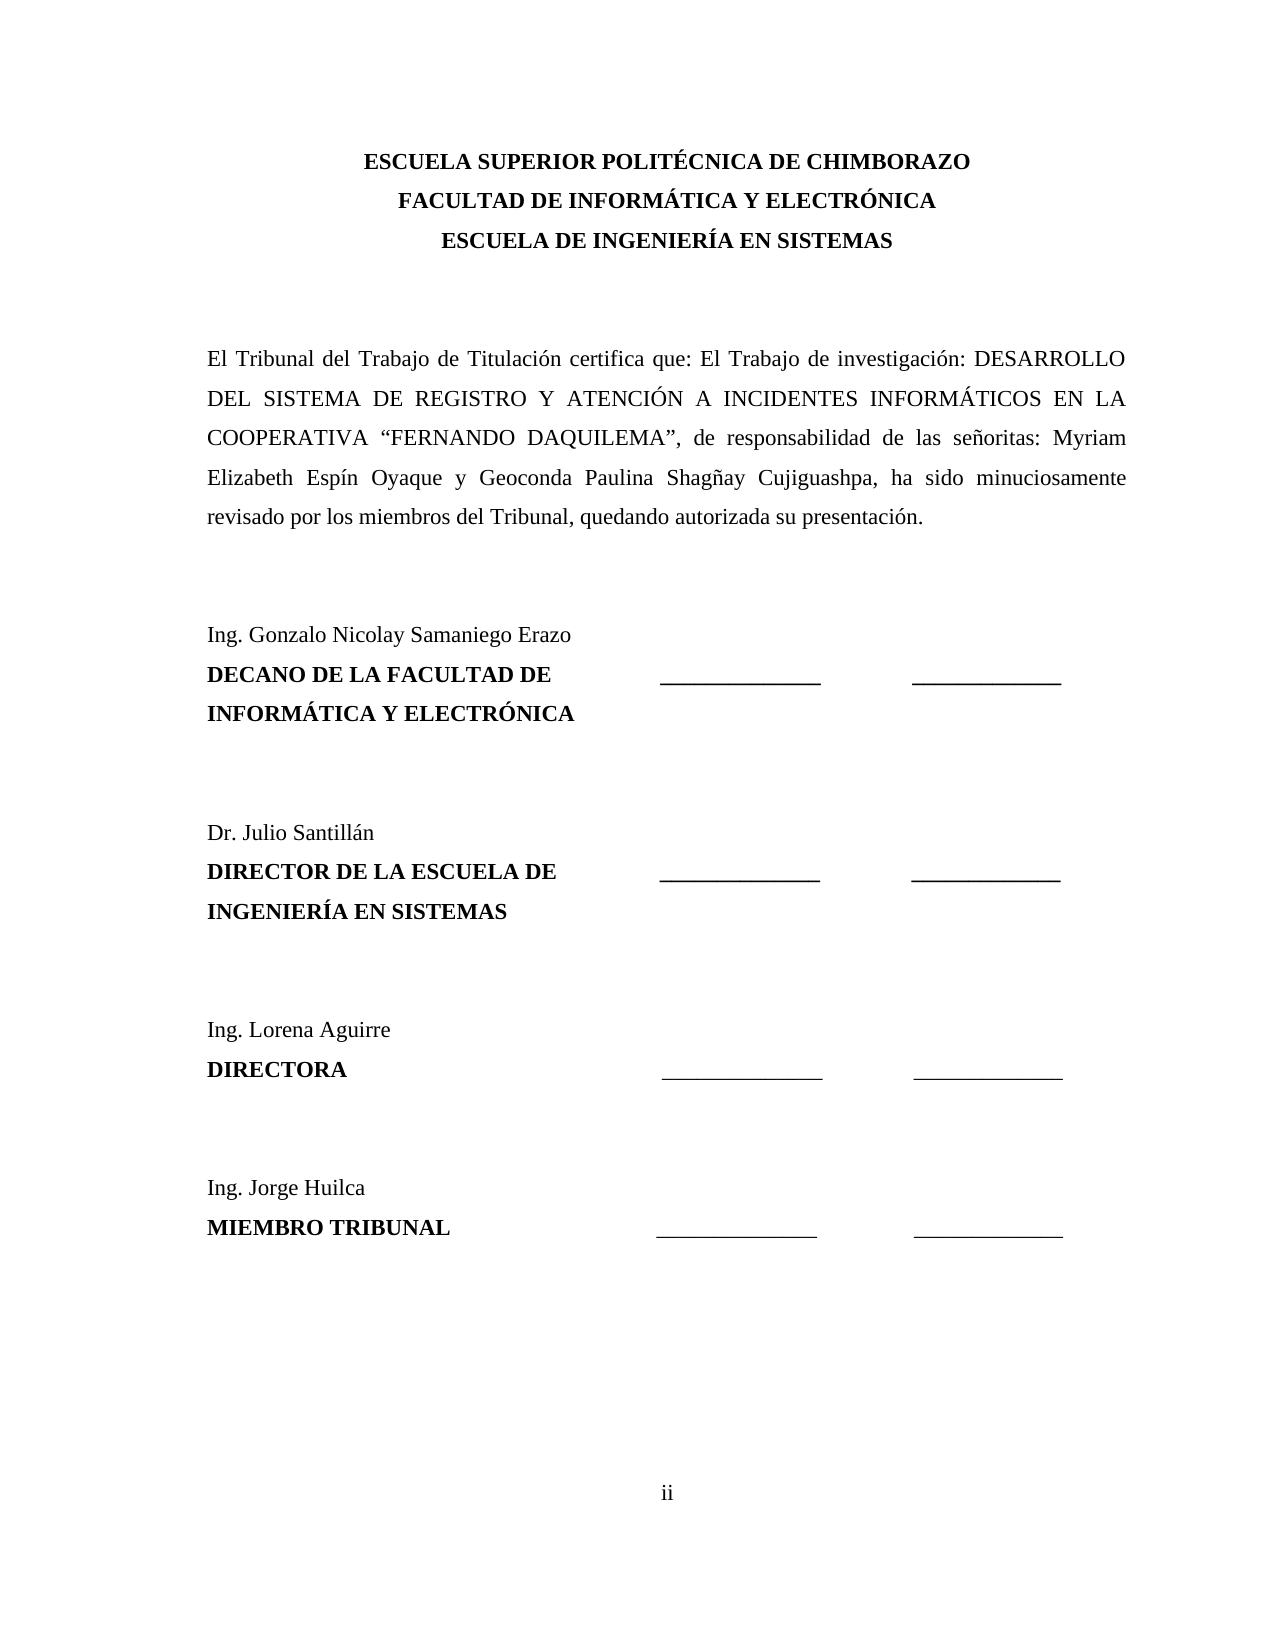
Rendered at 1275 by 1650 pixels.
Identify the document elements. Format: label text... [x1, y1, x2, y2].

text INFORMÁTICA Y ELECTRÓNICA [207, 700, 1127, 727]
text Ing. Jorge Huilca [207, 1174, 1127, 1201]
text Ing. Gonzalo Nicolay Samaniego Erazo [207, 621, 1127, 648]
subtitle ESCUELA SUPERIOR POLITÉCNICA DE CHIMBORAZO [207, 148, 1127, 174]
text DIRECTORA ______________ _____________ [207, 1056, 1127, 1082]
text ESCUELA DE INGENIERÍA EN SISTEMAS [207, 227, 1127, 253]
text FACULTAD DE INFORMÁTICA Y ELECTRÓNICA [207, 187, 1127, 213]
text MIEMBRO TRIBUNAL ______________ _____________ [207, 1214, 1127, 1240]
text DECANO DE LA FACULTAD DE ______________ _____________ [207, 661, 1127, 687]
text El Tribunal del Trabajo de Titulación certifica que: El Trabajo de investigación: DESARROLLO DEL SISTEMA DE REGISTRO Y ATENCIÓN A INCIDENTES INFORMÁTICOS EN LA COOPERATIVA “FERNANDO DAQUILEMA”, de responsabilidad de las señoritas: Myriam Elizabeth Espín Oyaque y Geoconda Paulina Shagñay Cujiguashpa, ha sido minuciosamente revisado por los miembros del Tribunal, quedando autorizada su presentación. [207, 345, 1127, 529]
text Ing. Lorena Aguirre [207, 1016, 1127, 1043]
text Dr. Julio Santillán [207, 819, 1127, 845]
text INGENIERÍA EN SISTEMAS [207, 898, 1127, 924]
text DIRECTOR DE LA ESCUELA DE ______________ _____________ [207, 858, 1127, 885]
